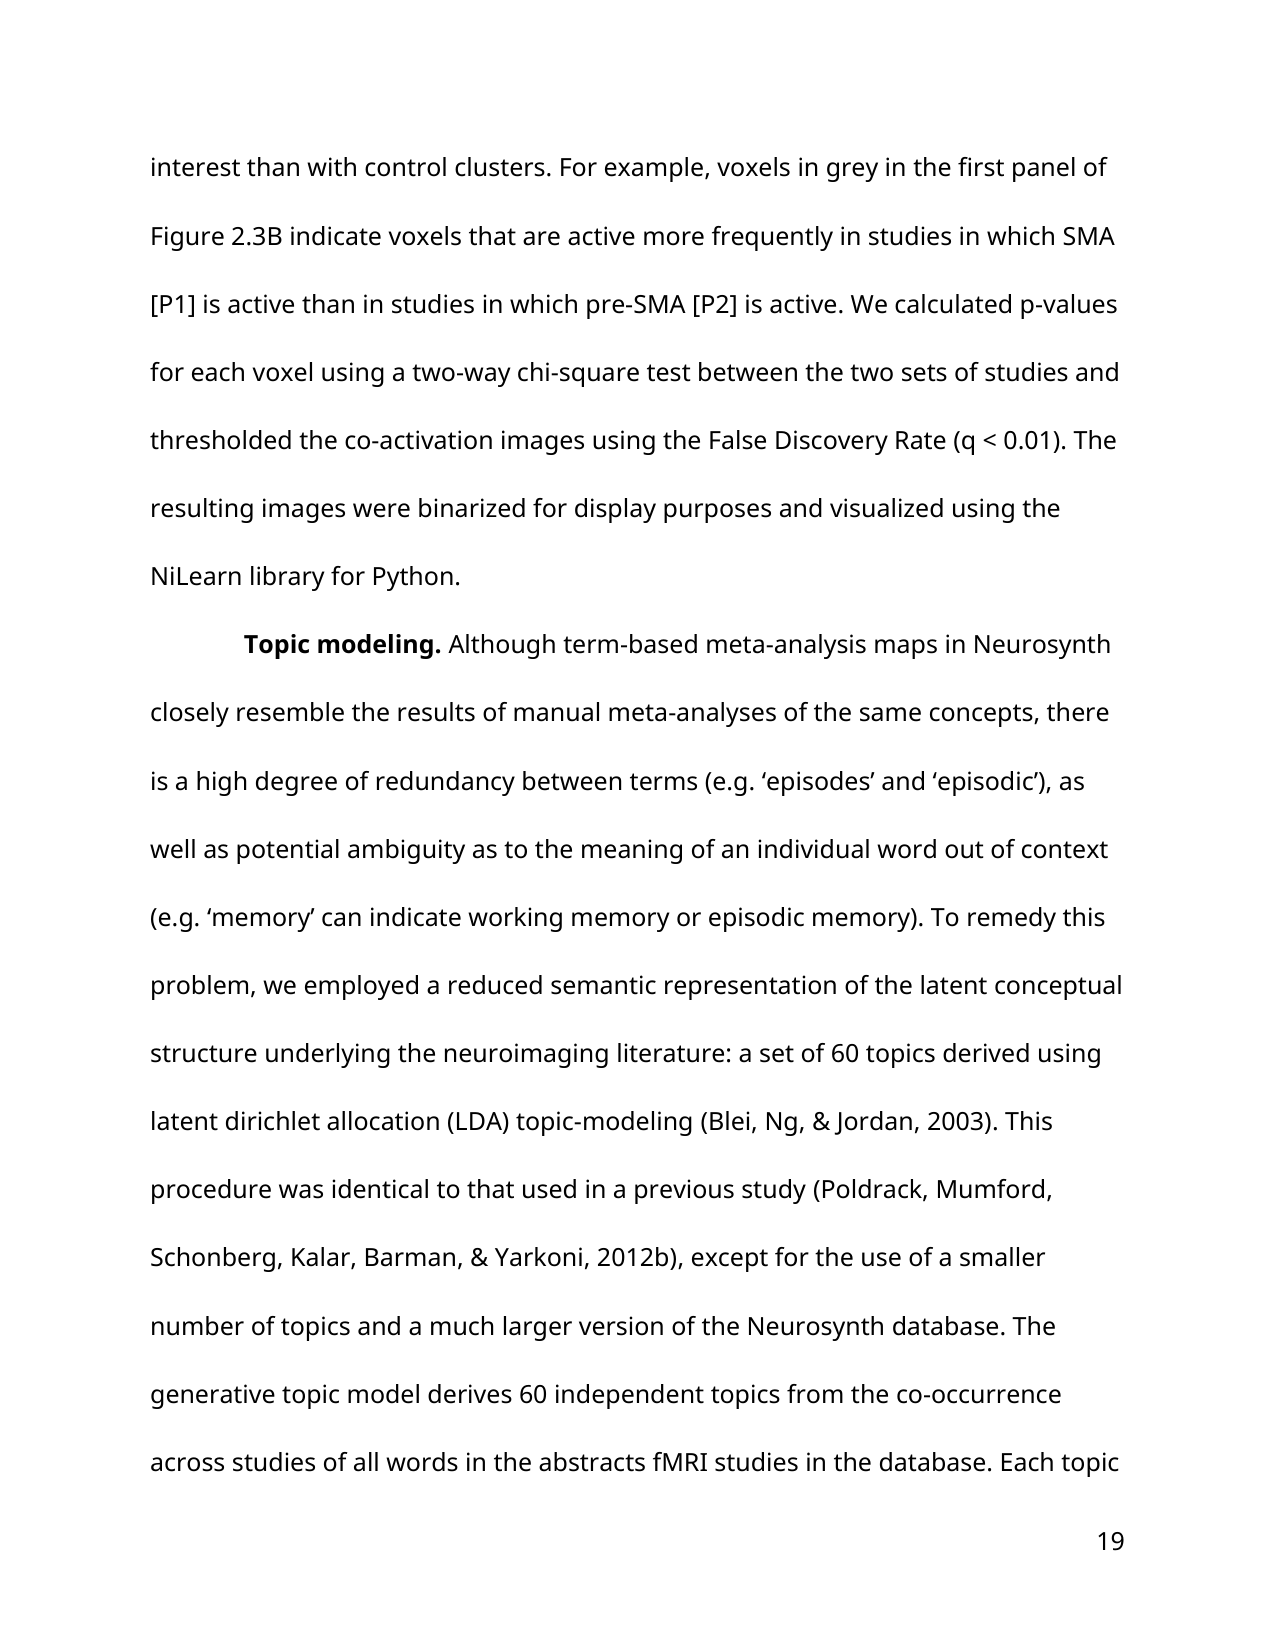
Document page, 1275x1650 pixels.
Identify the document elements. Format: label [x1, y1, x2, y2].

text [150, 627, 1125, 1478]
text [150, 150, 1125, 593]
